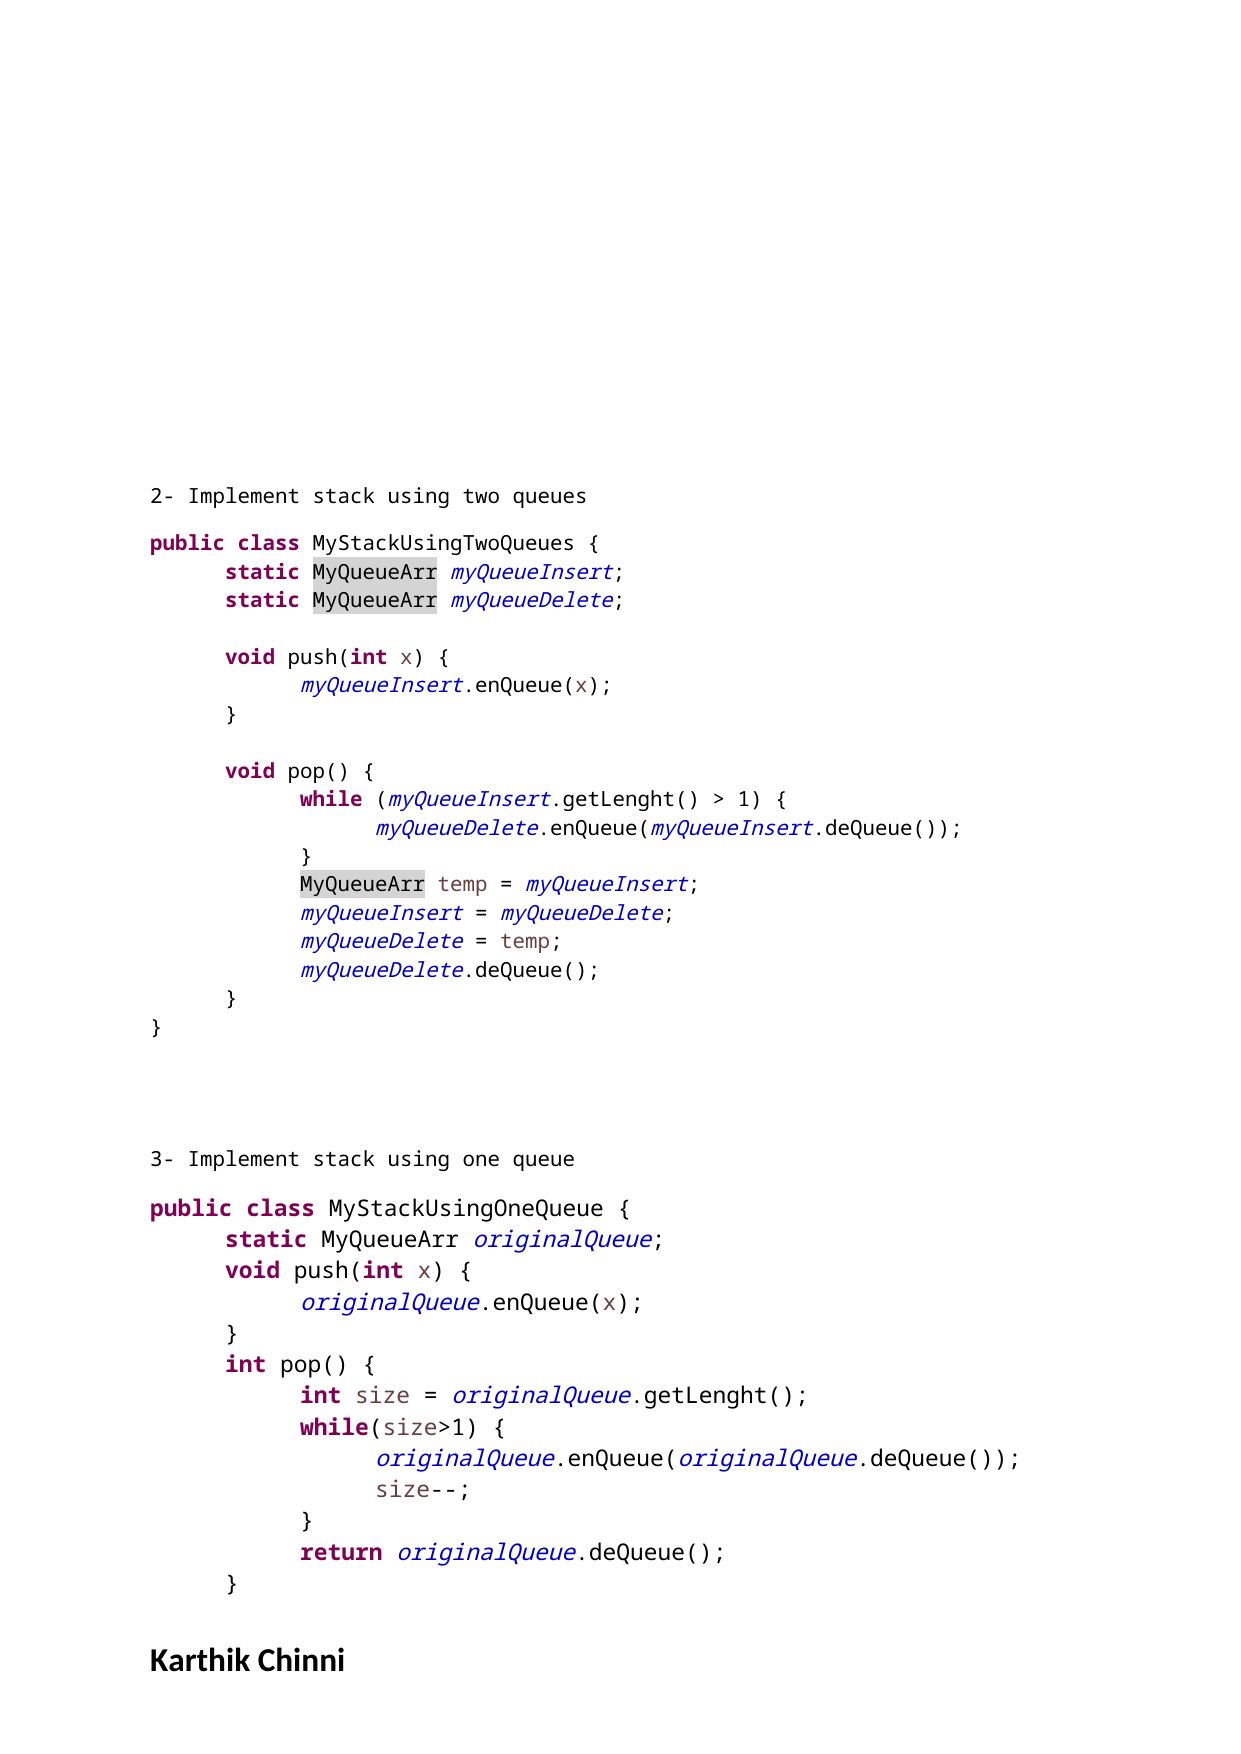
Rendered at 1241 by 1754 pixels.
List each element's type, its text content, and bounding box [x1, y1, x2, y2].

text } [150, 983, 1090, 1012]
text } [150, 1504, 1090, 1536]
text myQueueInsert.enQueue(x); [150, 671, 1090, 699]
text while(size>1) { [150, 1411, 1090, 1442]
text } [150, 841, 1090, 869]
text public class MyStackUsingTwoQueues { [150, 528, 1090, 557]
text myQueueInsert = myQueueDelete; [150, 898, 1090, 926]
text MyQueueArr temp = myQueueInsert; [150, 869, 1090, 898]
text static MyQueueArr myQueueDelete; [437, 585, 1090, 614]
text originalQueue.enQueue(x); [150, 1286, 1090, 1317]
text public class MyStackUsingOneQueue { [150, 1192, 1090, 1223]
text myQueueDelete = temp; [150, 926, 1090, 955]
text void push(int x) { [150, 642, 1090, 671]
text static MyQueueArr originalQueue; [150, 1223, 1090, 1254]
text 3- Implement stack using one queue [150, 1144, 1090, 1173]
text size--; [150, 1473, 1090, 1504]
text int pop() { [150, 1348, 1090, 1379]
text myQueueDelete.deQueue(); [150, 955, 1090, 983]
text originalQueue.enQueue(originalQueue.deQueue()); [150, 1442, 1090, 1473]
text void pop() { [150, 756, 1090, 784]
text static MyQueueArr myQueueInsert; [437, 557, 1090, 585]
text int size = originalQueue.getLenght(); [150, 1379, 1090, 1411]
text } [150, 1567, 1090, 1598]
text 2- Implement stack using two queues [150, 481, 1090, 509]
text while (myQueueInsert.getLenght() > 1) { [150, 784, 1090, 813]
text static MyQueueArr myQueueDelete; [150, 585, 313, 614]
text } [150, 1012, 1090, 1040]
text } [150, 1317, 1090, 1348]
text myQueueDelete.enQueue(myQueueInsert.deQueue()); [150, 813, 1090, 841]
text return originalQueue.deQueue(); [150, 1536, 1090, 1567]
text void push(int x) { [150, 1254, 1090, 1286]
text static MyQueueArr myQueueInsert; [150, 557, 313, 585]
text } [150, 699, 1090, 727]
